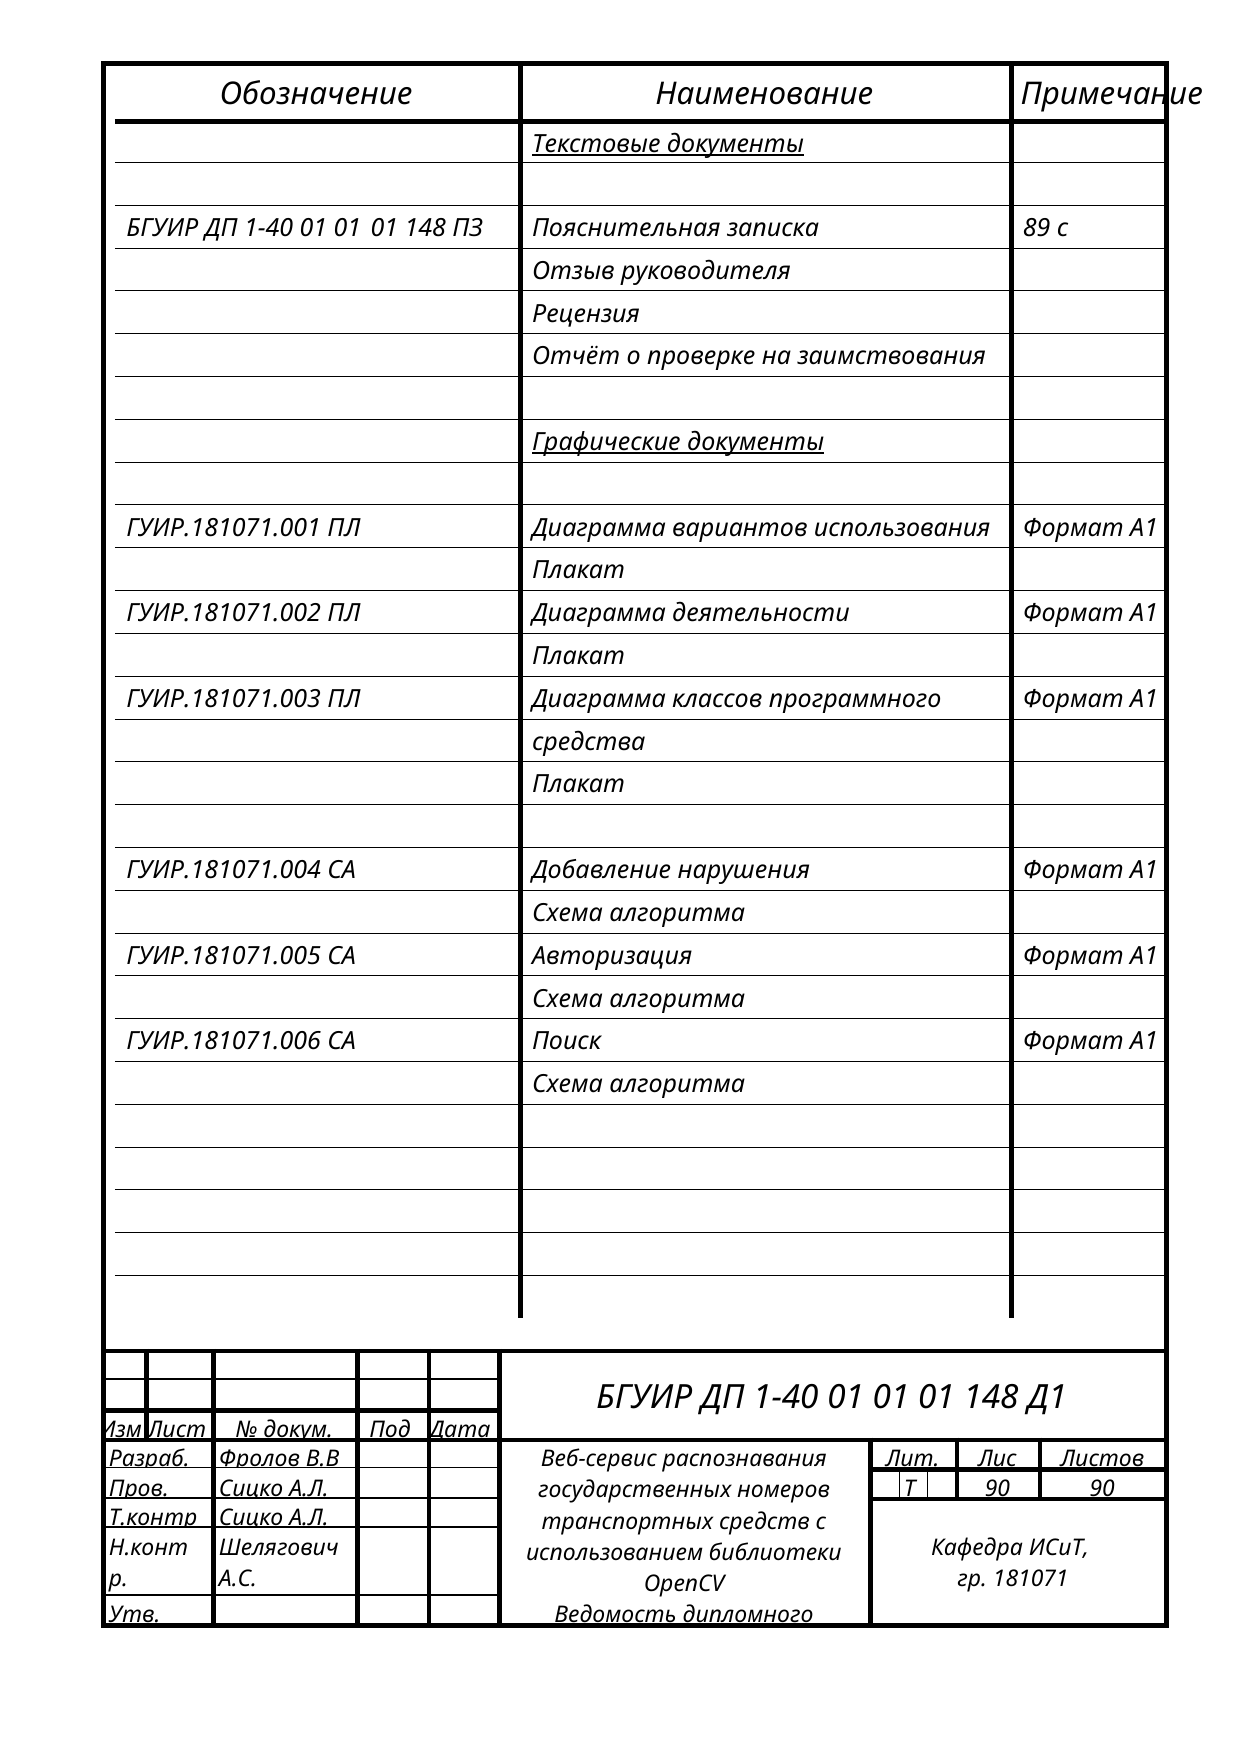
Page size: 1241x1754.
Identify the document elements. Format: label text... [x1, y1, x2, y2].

table_cell [216, 1380, 355, 1408]
table_cell [431, 1442, 497, 1467]
table_cell [216, 1596, 355, 1623]
table_cell [106, 1380, 144, 1408]
table_cell Сицко А.Л. [216, 1468, 355, 1497]
table_cell БГУИР ДП 1-40 01 01 01 148 Д1 [502, 1353, 1164, 1437]
table_cell [928, 1472, 955, 1497]
table_cell [431, 1528, 497, 1593]
table_cell [431, 1353, 497, 1378]
table_cell [360, 1596, 427, 1623]
table_cell Подп. [360, 1413, 427, 1437]
table_cell Разраб. [106, 1442, 211, 1467]
table_cell Сицко А.Л. [216, 1499, 355, 1526]
table_cell Лист [149, 1413, 211, 1437]
table_cell [360, 1499, 427, 1526]
table_cell [149, 1380, 211, 1408]
table_cell [360, 1380, 427, 1408]
table_cell [431, 1380, 497, 1408]
table_cell Шелягович А.С. [216, 1528, 355, 1593]
table_cell Пров. [106, 1468, 211, 1497]
table_cell [873, 1472, 899, 1497]
table_cell № докум. [216, 1413, 355, 1437]
table_cell Т.контр. [106, 1499, 211, 1526]
table_cell [360, 1468, 427, 1497]
table_cell [431, 1499, 497, 1526]
table_cell [216, 1353, 355, 1378]
table_cell Дата [431, 1413, 497, 1437]
table_cell Листов [1042, 1442, 1164, 1467]
table_cell [360, 1442, 427, 1467]
table_cell Лит. [873, 1442, 955, 1467]
table_cell [360, 1528, 427, 1593]
table_cell [106, 1353, 144, 1378]
table_cell Лист [959, 1442, 1038, 1467]
table_cell [431, 1468, 497, 1497]
table_cell 90 [1042, 1472, 1164, 1497]
table_cell [360, 1353, 427, 1378]
table_header [106, 66, 1164, 1349]
table_cell Изм [106, 1413, 144, 1437]
table_cell [149, 1353, 211, 1378]
table_cell Фролов В.В [216, 1442, 355, 1467]
table_cell 90 [959, 1472, 1038, 1497]
table_cell Н.контр. [106, 1528, 211, 1593]
table_cell Кафедра ИСиТ, гр. 181071 [873, 1501, 1164, 1623]
table_cell Веб-сервис распознавания государственных номеров транспортных средств с использованием библиотеки OpenCV Ведомость дипломного проекта [502, 1442, 868, 1623]
table_cell Утв. [106, 1596, 211, 1623]
table_cell [431, 1596, 497, 1623]
table_cell T [900, 1472, 927, 1497]
